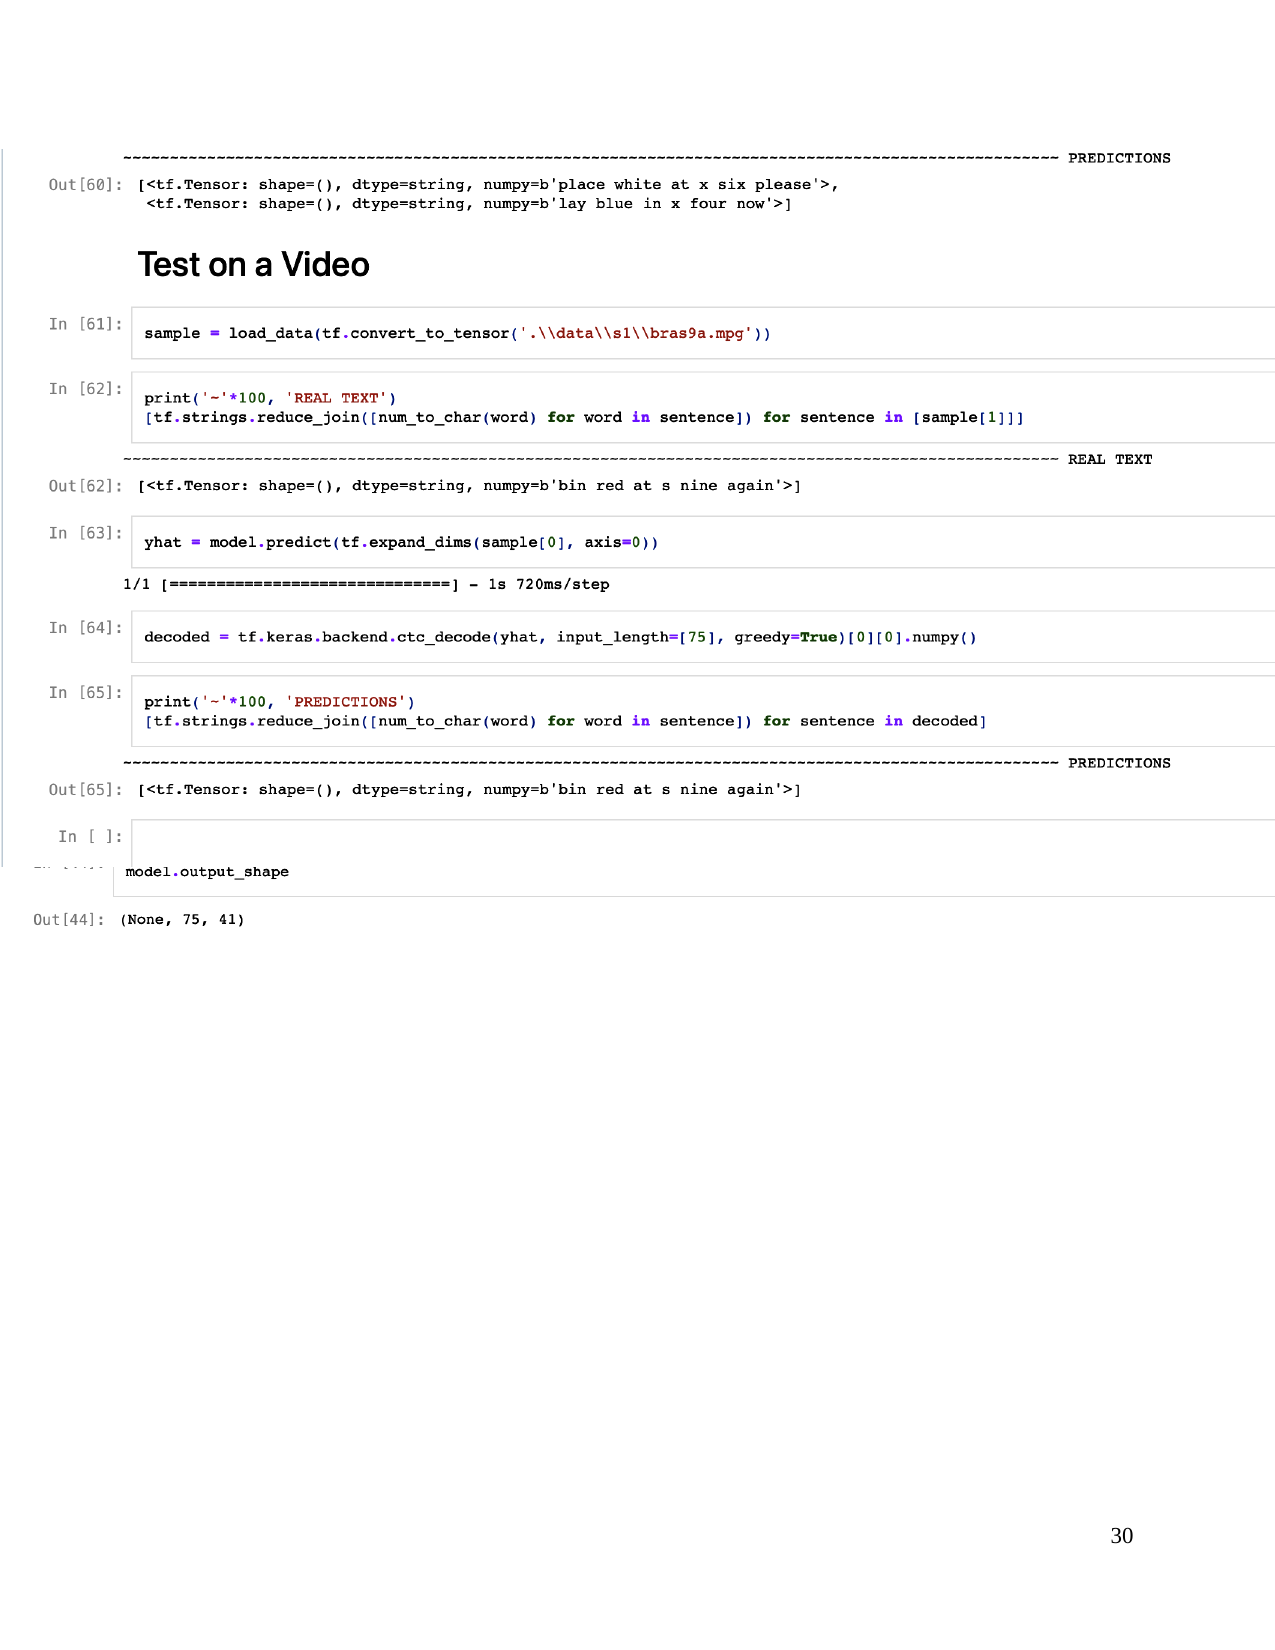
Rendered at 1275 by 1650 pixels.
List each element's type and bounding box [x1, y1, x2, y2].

picture [0, 149, 1275, 963]
